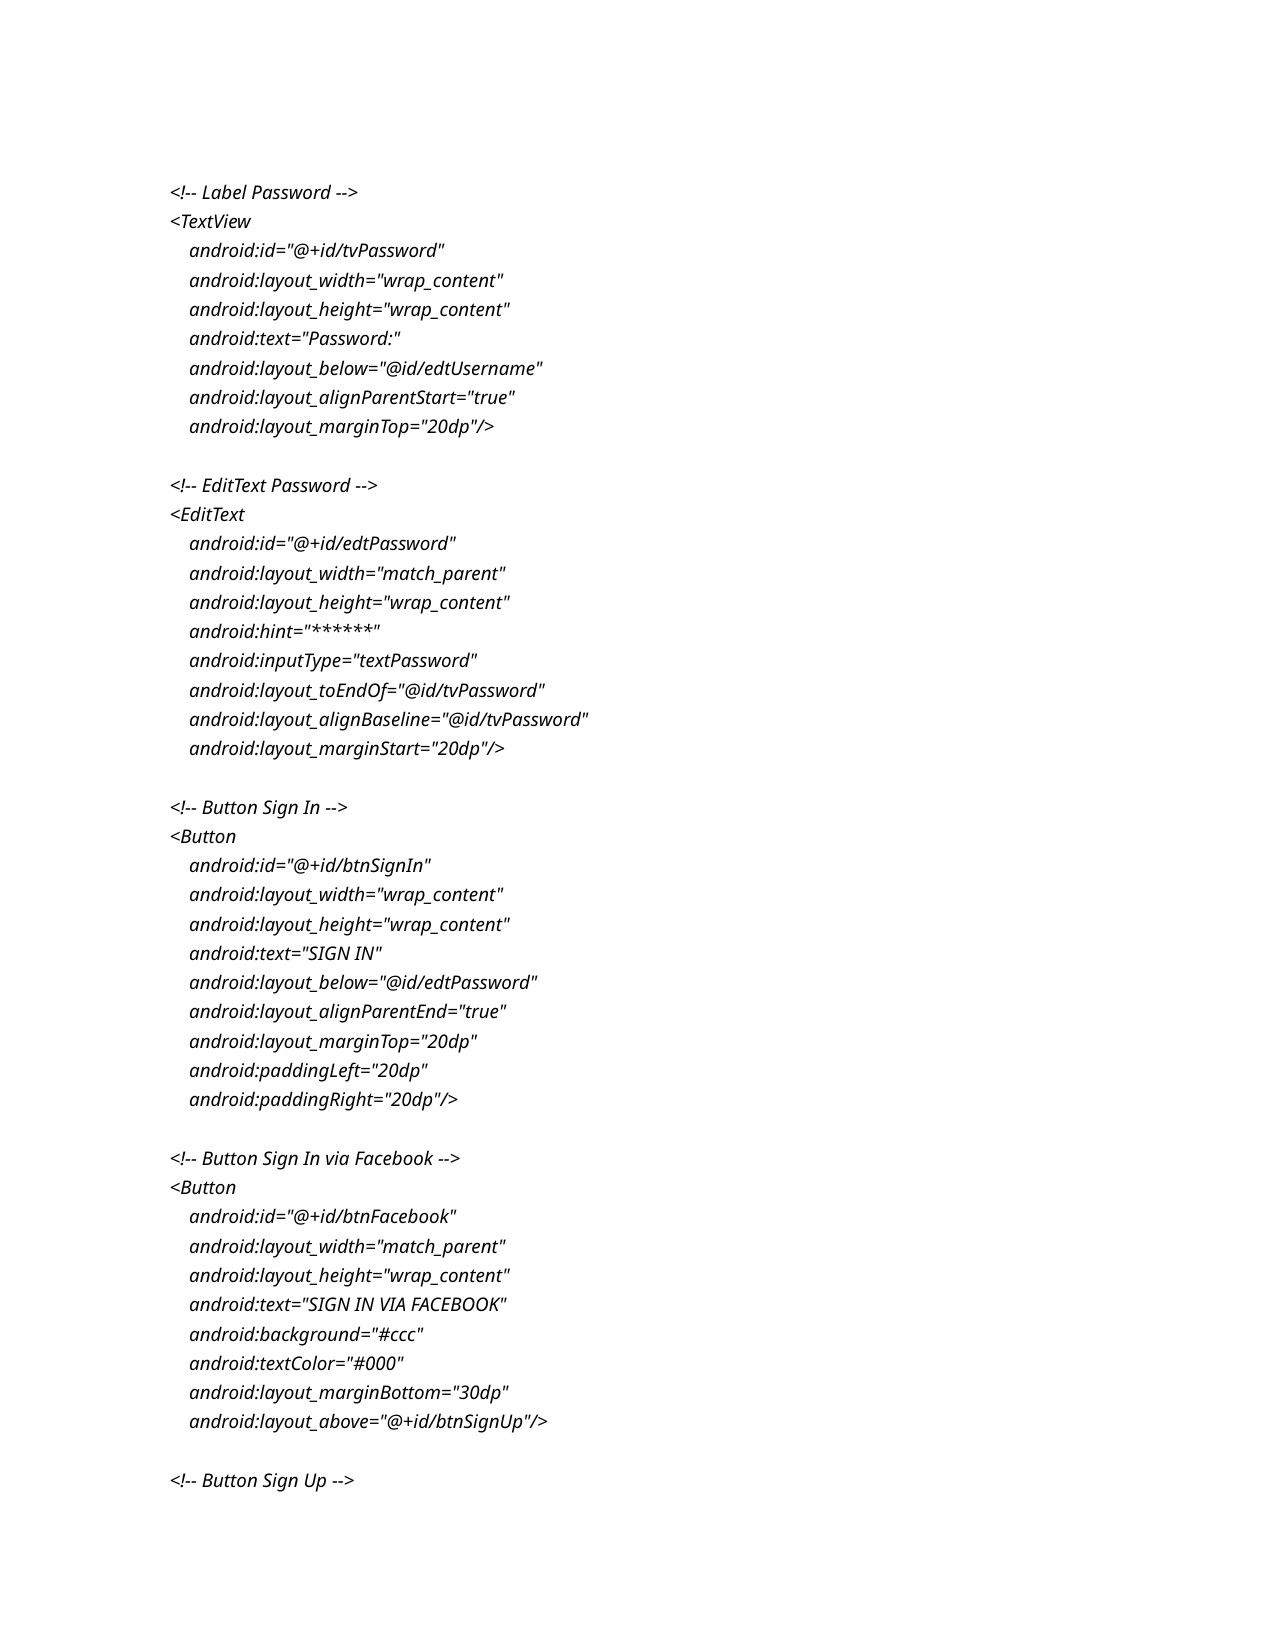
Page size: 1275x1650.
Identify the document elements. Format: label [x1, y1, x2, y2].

text [150, 150, 1125, 1493]
